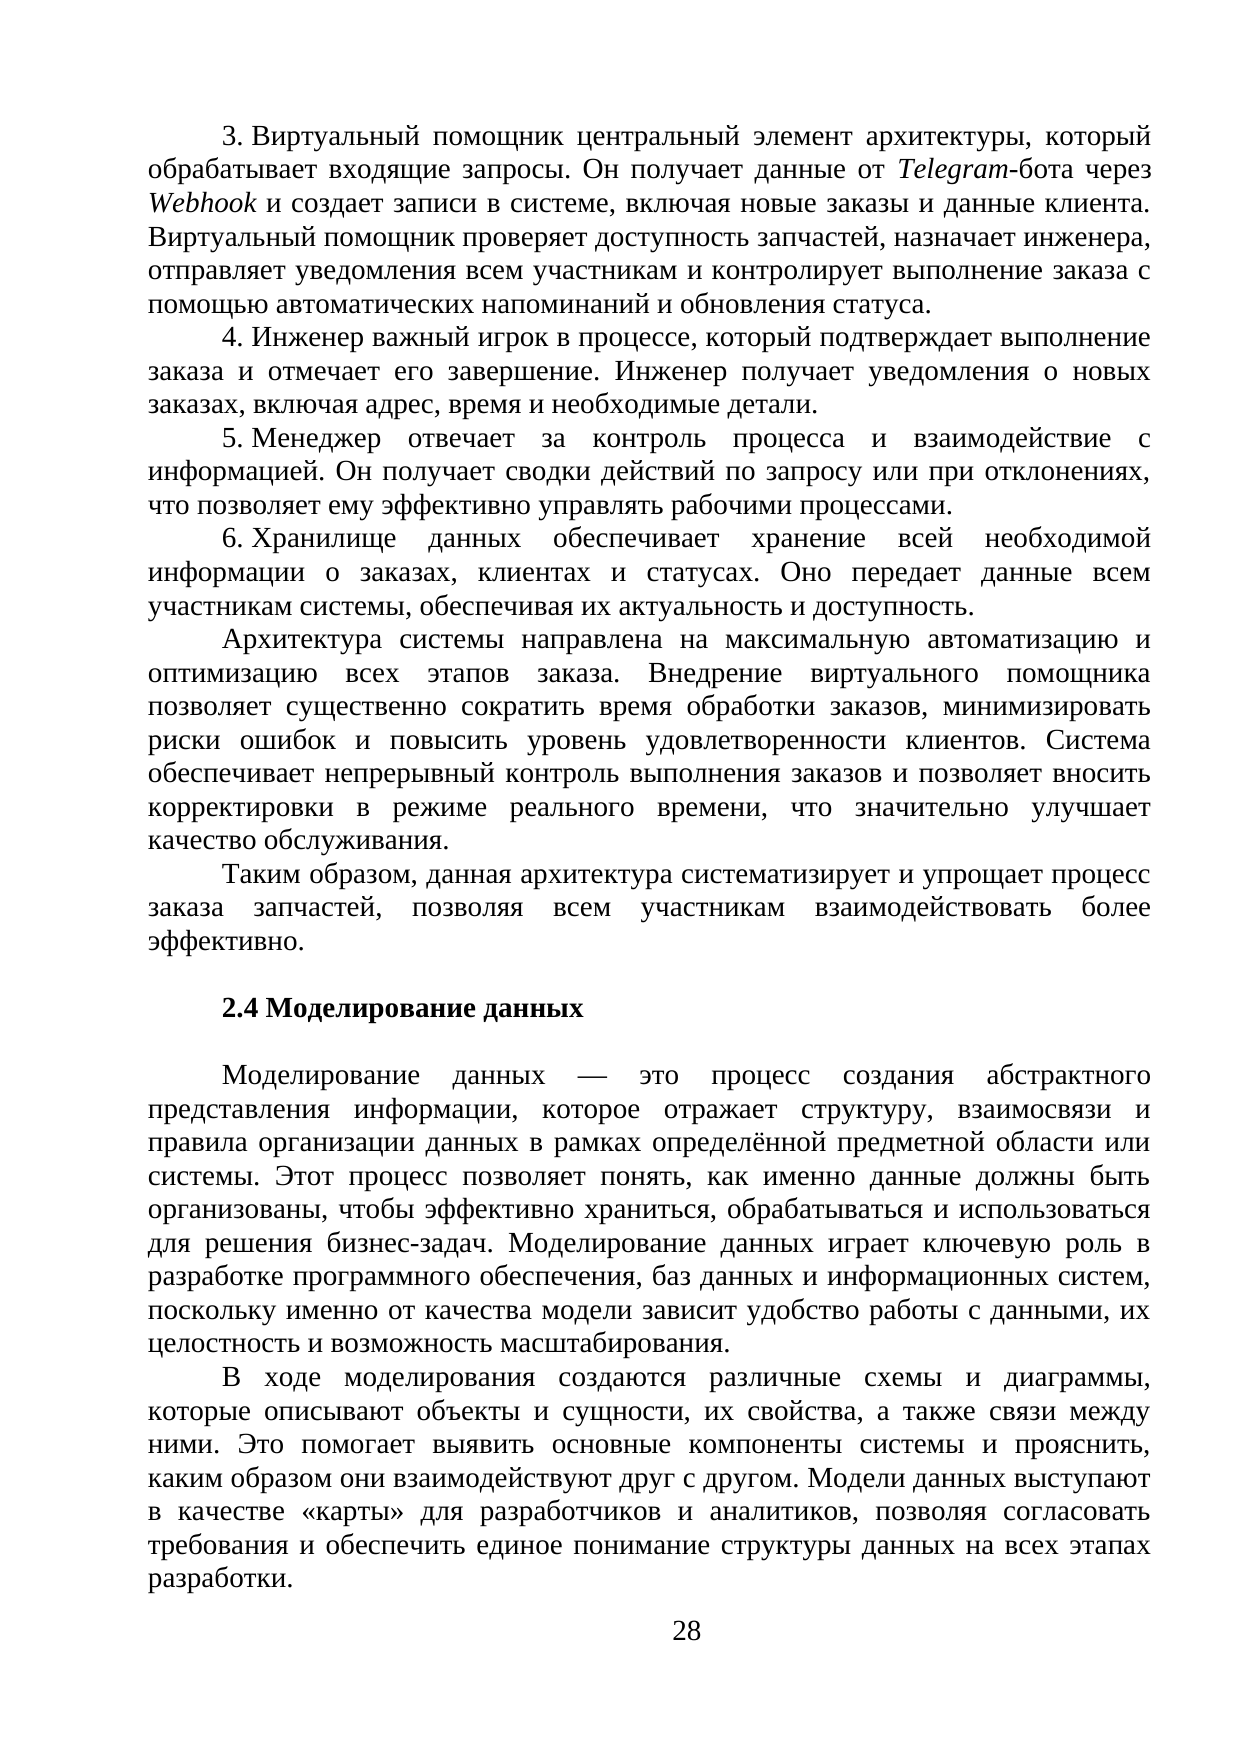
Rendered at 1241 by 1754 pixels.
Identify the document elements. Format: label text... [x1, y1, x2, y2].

text Таким образом, данная архитектура систематизирует и упрощает процесс заказа запчастей, позволяя всем участникам взаимодействовать более эффективно. [148, 856, 1152, 957]
text Моделирование данных — это процесс создания абстрактного представления информации, которое отражает структуру, взаимосвязи и правила организации данных в рамках определённой предметной области или системы. Этот процесс позволяет понять, как именно данные должны быть организованы, чтобы эффективно храниться, обрабатываться и использоваться для решения бизнес-задач. Моделирование данных играет ключевую роль в разработке программного обеспечения, баз данных и информационных систем, поскольку именно от качества модели зависит удобство работы с данными, их целостность и возможность масштабирования. [148, 1057, 1152, 1359]
text Архитектура системы направлена на максимальную автоматизацию и оптимизацию всех этапов заказа. Внедрение виртуального помощника позволяет существенно сократить время обработки заказов, минимизировать риски ошибок и повысить уровень удовлетворенности клиентов. Система обеспечивает непрерывный контроль выполнения заказов и позволяет вносить корректировки в режиме реального времени, что значительно улучшает качество обслуживания. [148, 621, 1152, 856]
text В ходе моделирования создаются различные схемы и диаграммы, которые описывают объекты и сущности, их свойства, а также связи между ними. Это помогает выявить основные компоненты системы и прояснить, каким образом они взаимодействуют друг с другом. Модели данных выступают в качестве «карты» для разработчиков и аналитиков, позволяя согласовать требования и обеспечить единое понимание структуры данных на всех этапах разработки. [148, 1359, 1152, 1594]
list Менеджер отвечает за контроль процесса и взаимодействие с информацией. Он получает сводки действий по запросу или при отклонениях, что позволяет ему эффективно управлять рабочими процессами. [148, 420, 1152, 521]
list Хранилище данных обеспечивает хранение всей необходимой информации о заказах, клиентах и статусах. Оно передает данные всем участникам системы, обеспечивая их актуальность и доступность. [148, 521, 1152, 621]
list Виртуальный помощник центральный элемент архитектуры, который обрабатывает входящие запросы. Он получает данные от Telegram-бота через Webhook и создает записи в системе, включая новые заказы и данные клиента. Виртуальный помощник проверяет доступность запчастей, назначает инженера, отправляет уведомления всем участникам и контролирует выполнение заказа с помощью автоматических напоминаний и обновления статуса. [148, 118, 1152, 319]
list Инженер важный игрок в процессе, который подтверждает выполнение заказа и отмечает его завершение. Инженер получает уведомления о новых заказах, включая адрес, время и необходимые детали. [148, 319, 1152, 420]
text 2.4 Моделирование данных [148, 990, 1152, 1024]
